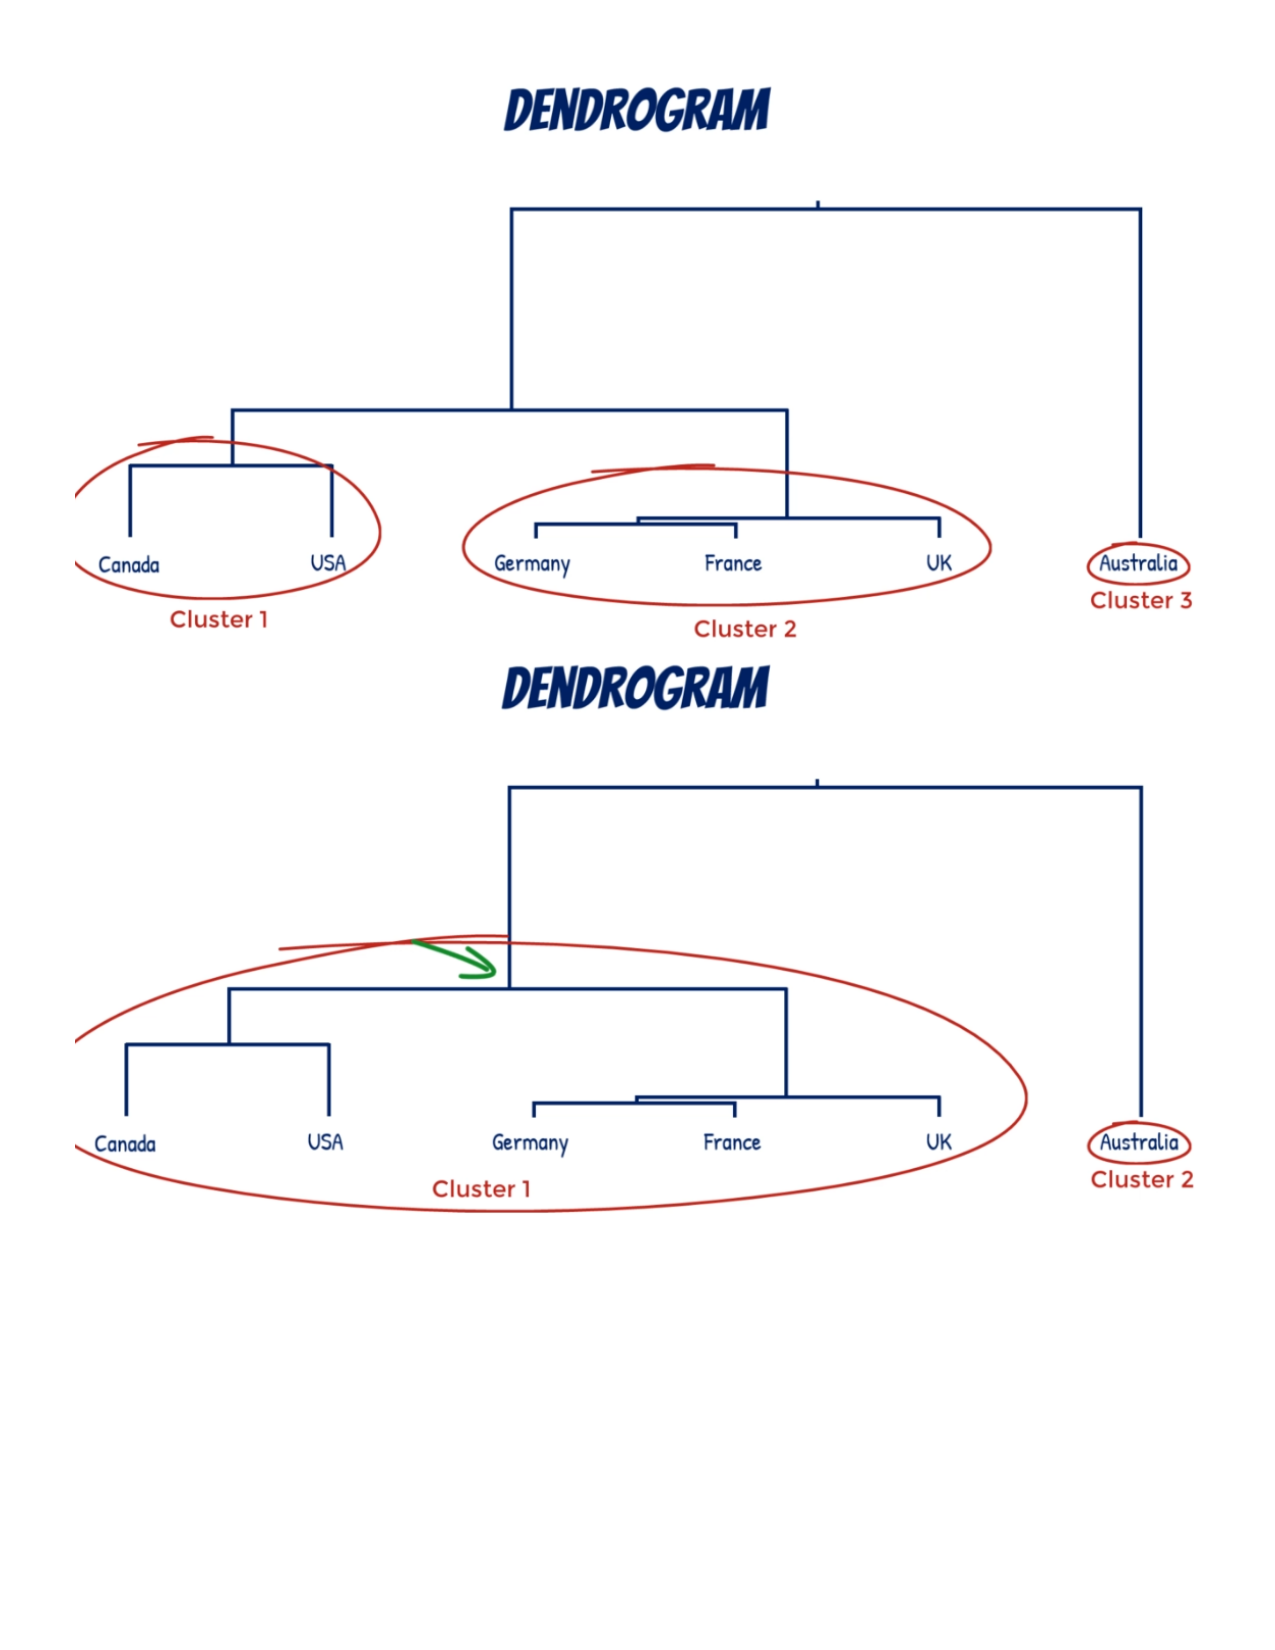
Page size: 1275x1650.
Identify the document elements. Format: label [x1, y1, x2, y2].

picture [75, 651, 1200, 1216]
picture [75, 75, 1200, 650]
